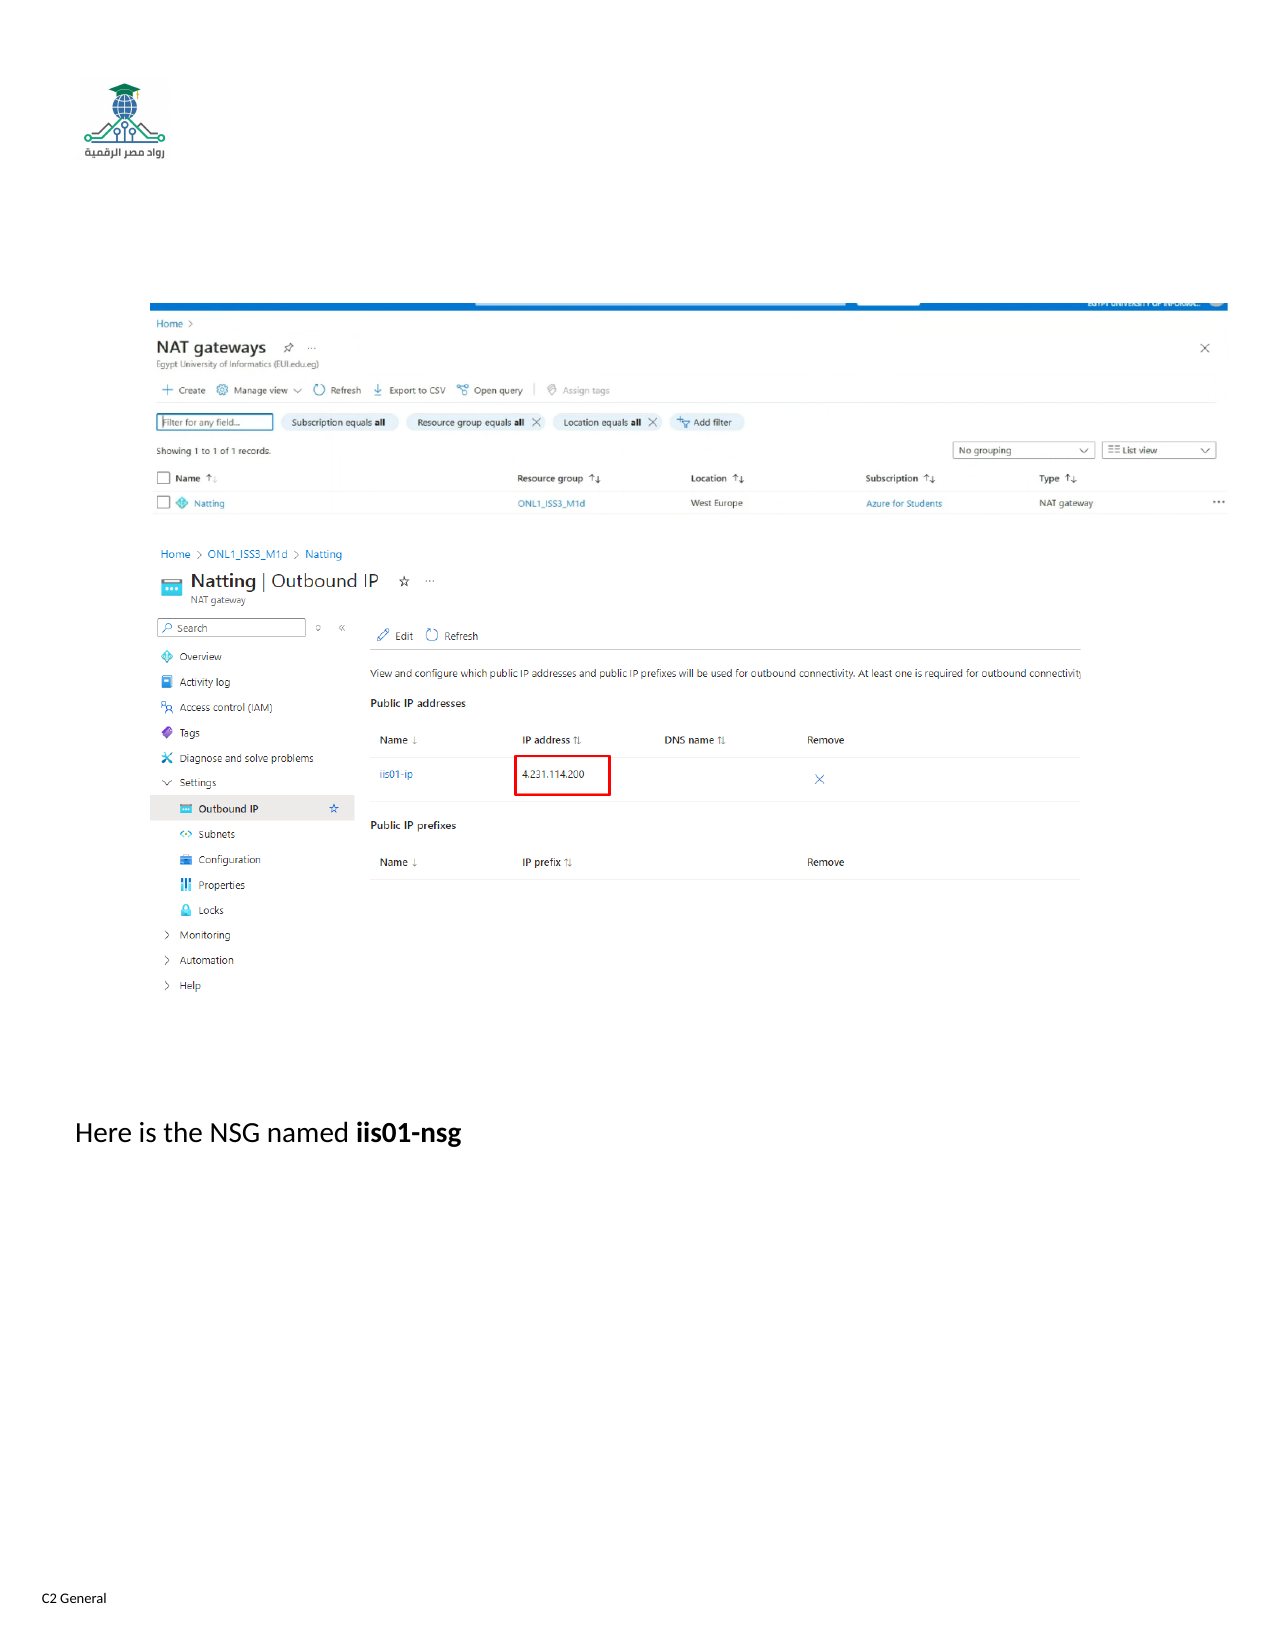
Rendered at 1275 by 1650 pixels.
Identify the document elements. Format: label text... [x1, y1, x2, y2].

picture [150, 303, 1228, 523]
picture [150, 542, 1081, 1023]
picture [75, 75, 173, 160]
text Here is the NSG named iis01-nsg [75, 1114, 1200, 1149]
